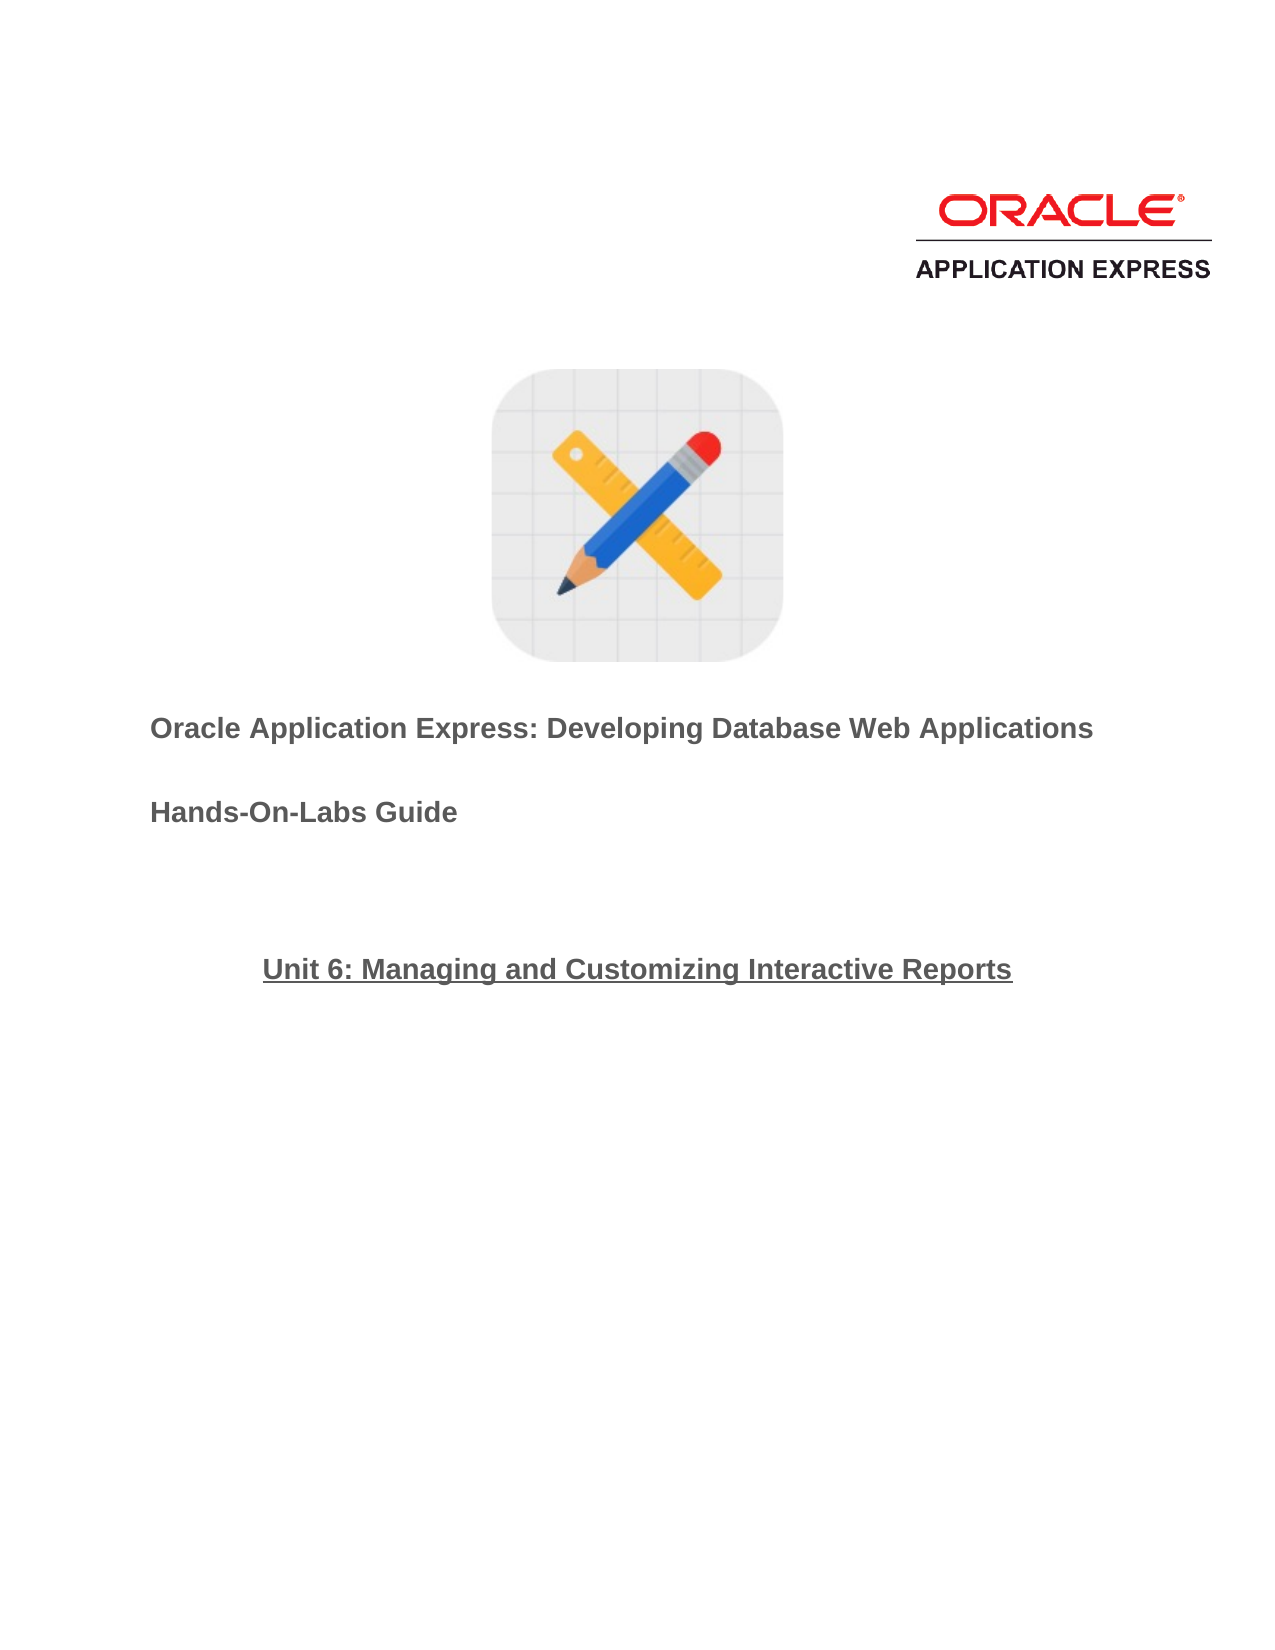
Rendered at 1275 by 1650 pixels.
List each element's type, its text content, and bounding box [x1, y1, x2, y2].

subtitle Unit 6: Managing and Customizing Interactive Reports [150, 952, 1125, 986]
picture [491, 369, 784, 662]
picture [900, 175, 1221, 320]
subtitle Oracle Application Express: Developing Database Web Applications [150, 711, 1125, 745]
subtitle Hands-On-Labs Guide [150, 795, 1125, 828]
